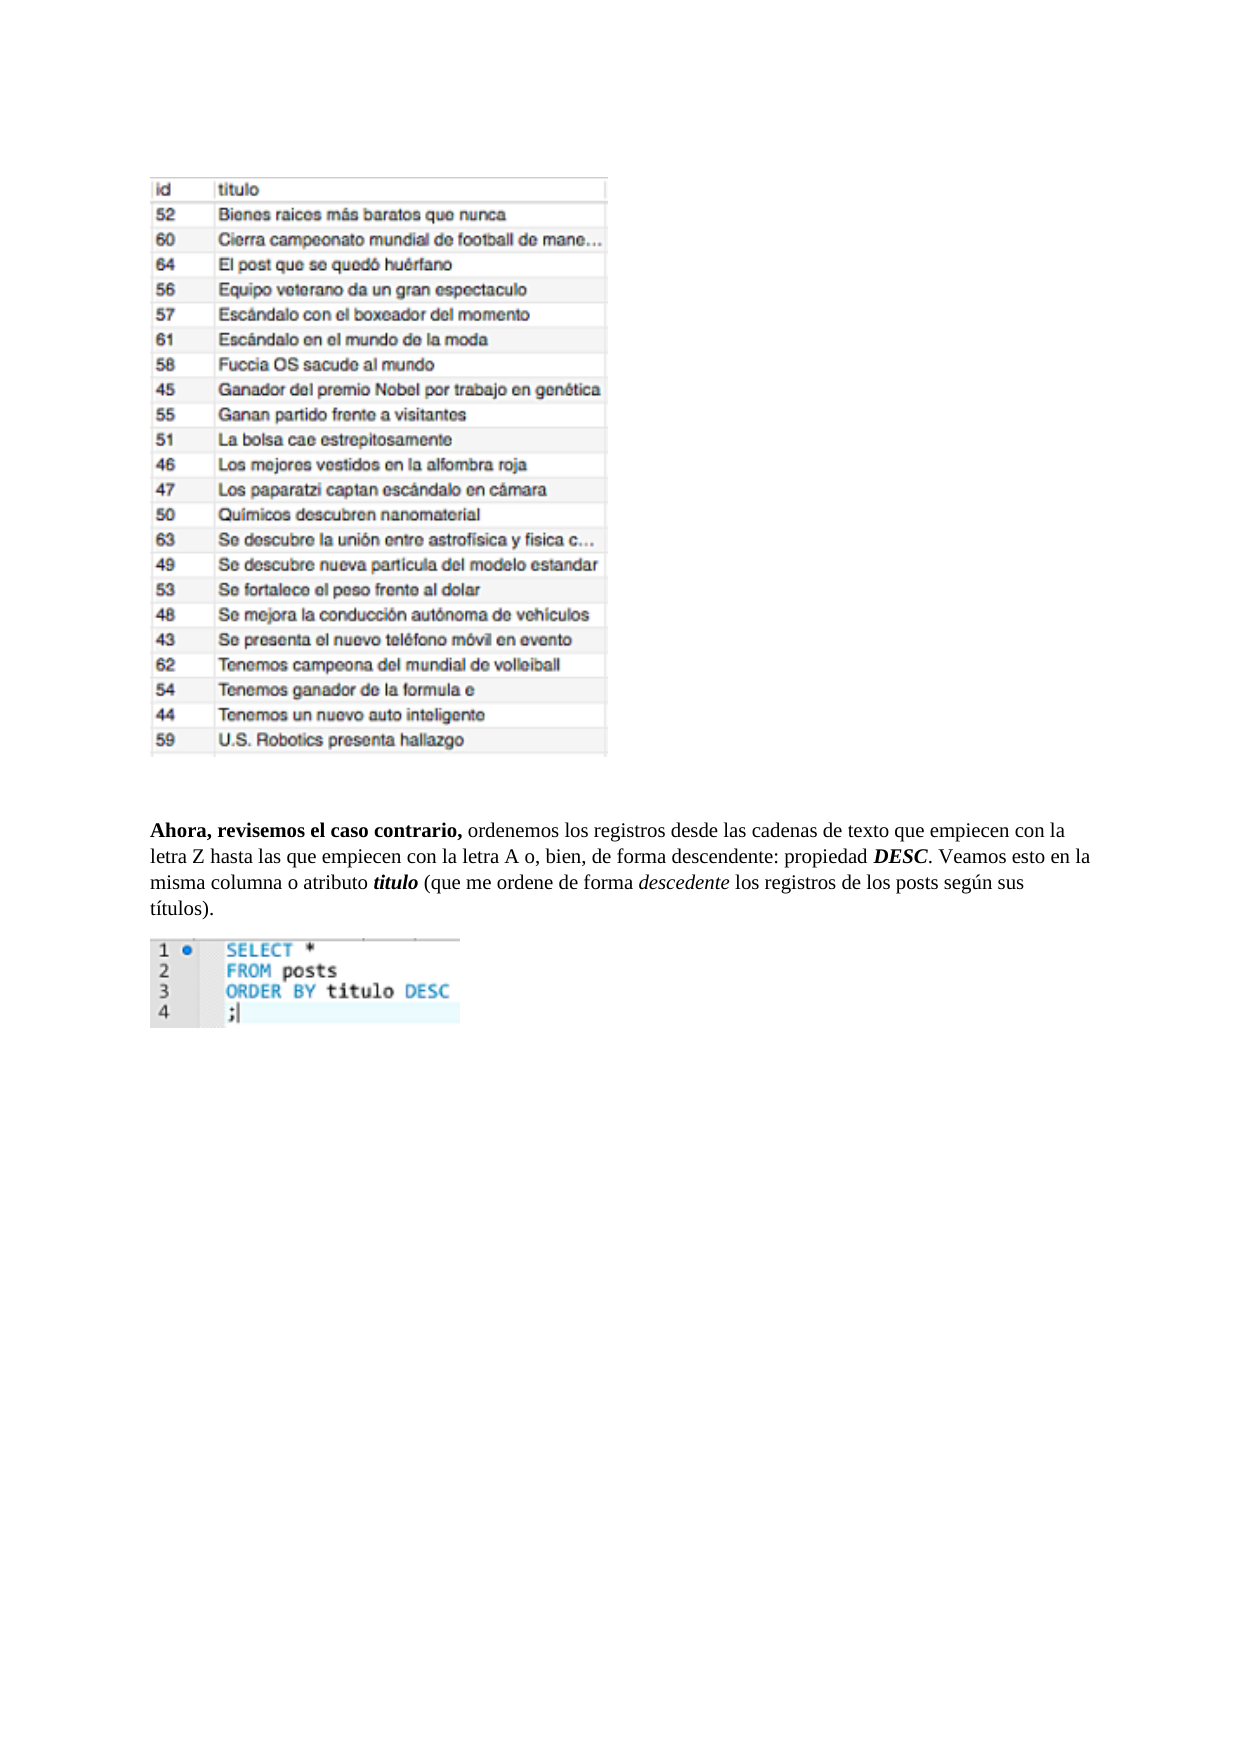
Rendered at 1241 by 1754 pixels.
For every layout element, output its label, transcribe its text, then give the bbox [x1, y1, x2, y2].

list Ahora, revisemos el caso contrario, ordenemos los registros desde las cadenas de texto que empiecen con la letra Z hasta las que empiecen con la letra A o, bien, de forma descendente: propiedad DESC. Veamos esto en la misma columna o atributo titulo (que me ordene de forma descedente los registros de los posts según sus títulos). [150, 818, 1090, 920]
picture [150, 177, 608, 757]
picture [150, 938, 460, 1028]
